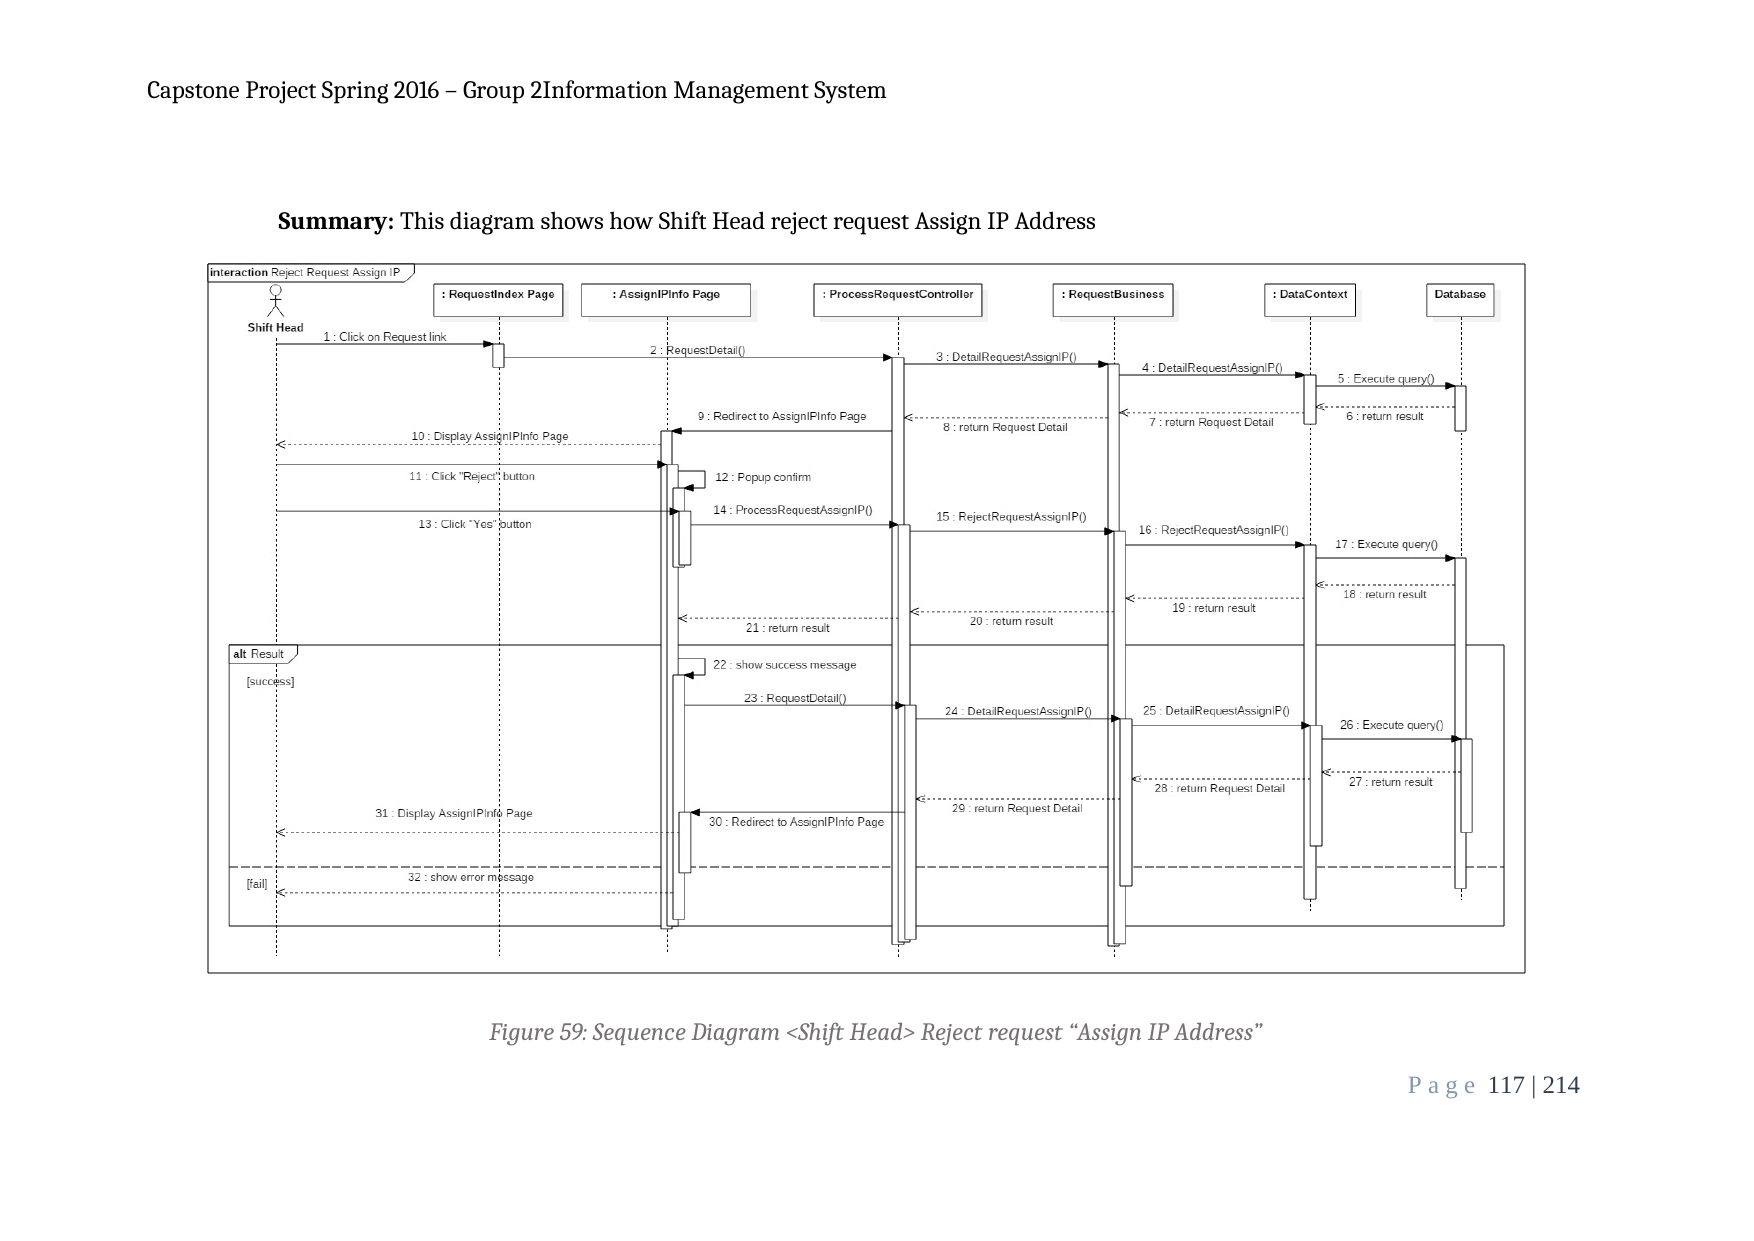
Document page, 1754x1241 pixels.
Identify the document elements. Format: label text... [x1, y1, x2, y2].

picture [199, 255, 1560, 1006]
text Summary: This diagram shows how Shift Head reject request Assign IP Address [203, 207, 1607, 236]
